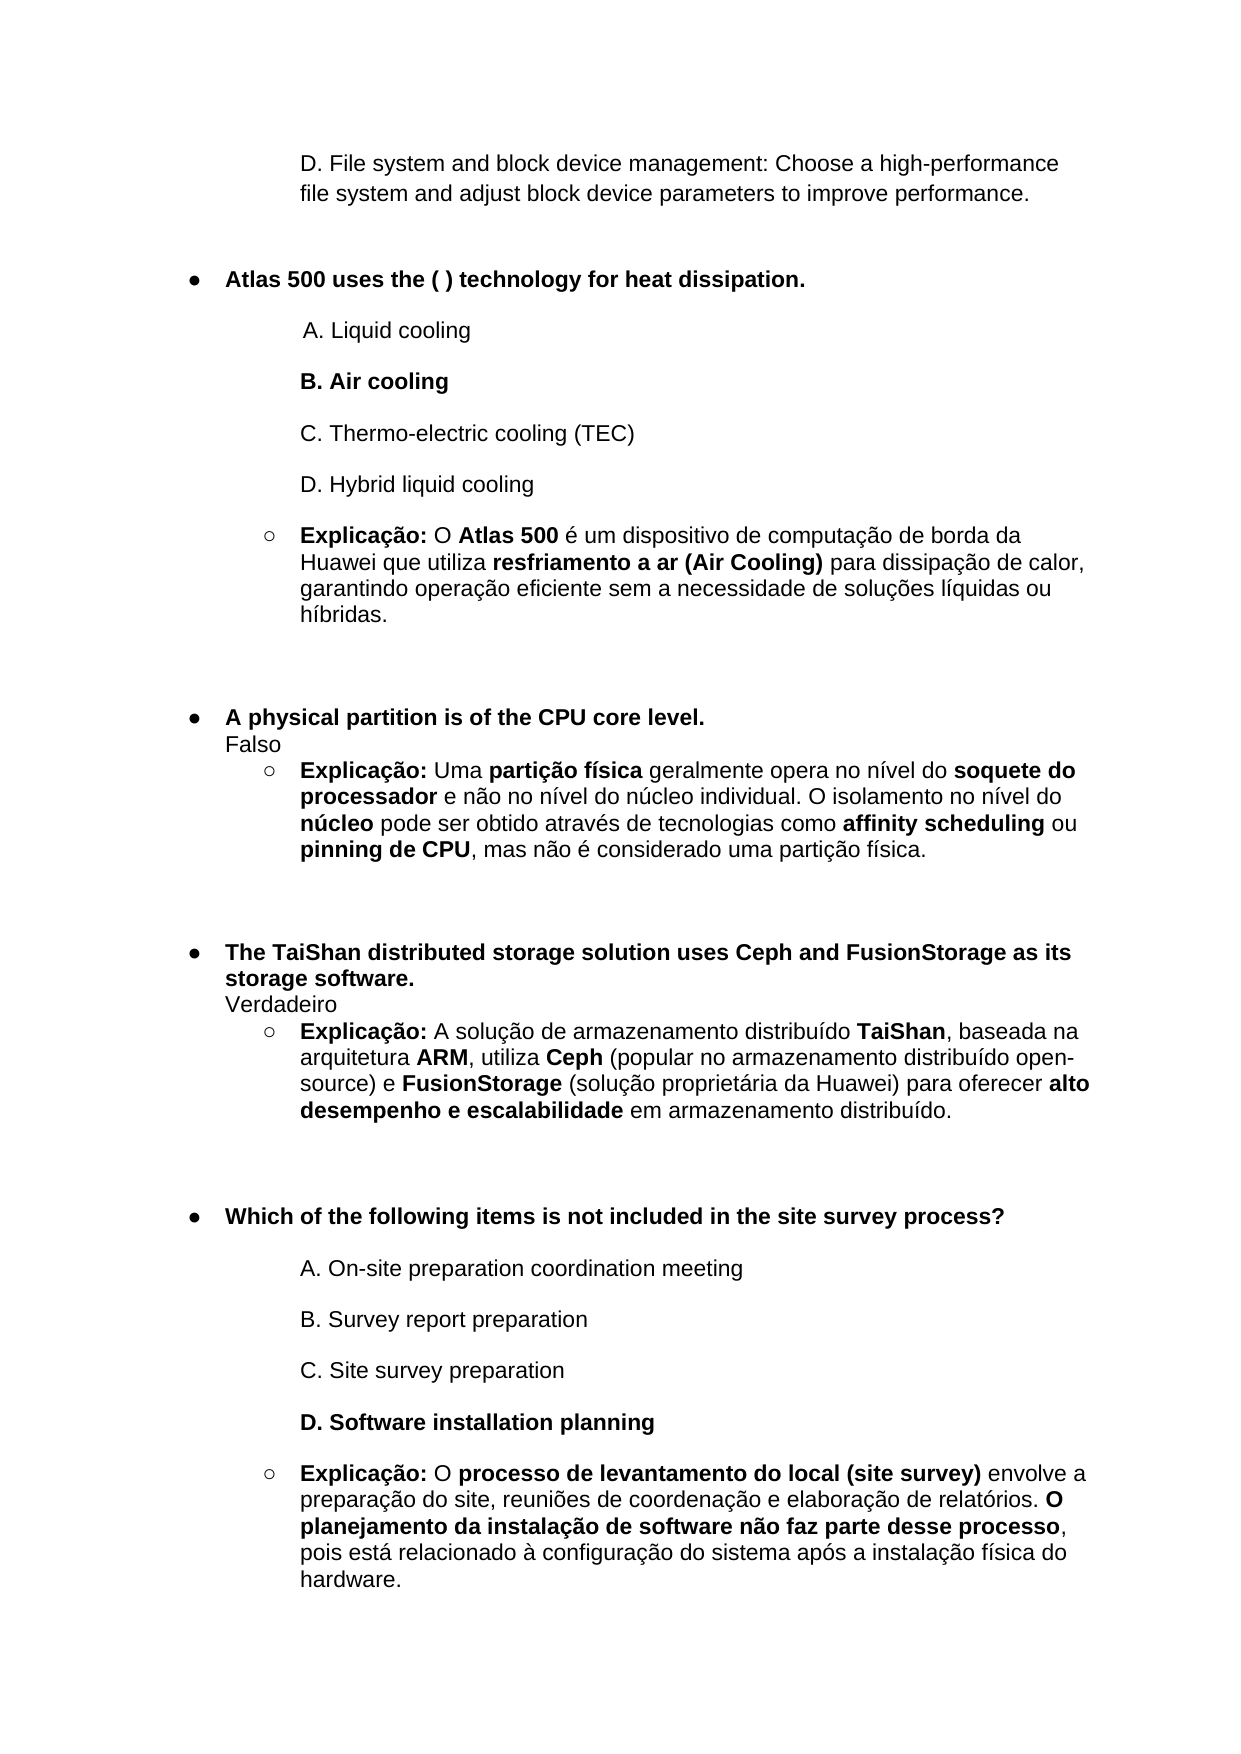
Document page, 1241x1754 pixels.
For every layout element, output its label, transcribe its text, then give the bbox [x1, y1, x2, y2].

list Explicação: A solução de armazenamento distribuído TaiShan, baseada na arquitetura ARM, utiliza Ceph (popular no armazenamento distribuído open-source) e FusionStorage (solução proprietária da Huawei) para oferecer alto desempenho e escalabilidade em armazenamento distribuído. [262, 1018, 1090, 1123]
list Atlas 500 uses the ( ) technology for heat dissipation. [187, 266, 1090, 292]
text B. Survey report preparation [300, 1306, 1090, 1332]
list Explicação: O processo de levantamento do local (site survey) envolve a preparação do site, reuniões de coordenação e elaboração de relatórios. O planejamento da instalação de software não faz parte desse processo, pois está relacionado à configuração do sistema após a instalação física do hardware. [262, 1460, 1090, 1592]
text D. File system and block device management: Choose a high-performance file system and adjust block device parameters to improve performance. [300, 150, 1090, 207]
text A. Liquid cooling [150, 317, 1090, 343]
text A. On-site preparation coordination meeting [300, 1255, 1090, 1281]
text D. Hybrid liquid cooling [300, 471, 1090, 497]
list The TaiShan distributed storage solution uses Ceph and FusionStorage as its storage software. Verdadeiro [187, 939, 1090, 1018]
list Explicação: O Atlas 500 é um dispositivo de computação de borda da Huawei que utiliza resfriamento a ar (Air Cooling) para dissipação de calor, garantindo operação eficiente sem a necessidade de soluções líquidas ou híbridas. [262, 522, 1090, 628]
list A physical partition is of the CPU core level. Falso [187, 704, 1090, 757]
list Which of the following items is not included in the site survey process? [187, 1203, 1090, 1230]
text C. Thermo-electric cooling (TEC) [300, 420, 1090, 446]
text C. Site survey preparation [300, 1357, 1090, 1384]
text B. Air cooling [300, 368, 1090, 395]
list Explicação: Uma partição física geralmente opera no nível do soquete do processador e não no nível do núcleo individual. O isolamento no nível do núcleo pode ser obtido através de tecnologias como affinity scheduling ou pinning de CPU, mas não é considerado uma partição física. [262, 757, 1090, 862]
text D. Software installation planning [300, 1409, 1090, 1435]
